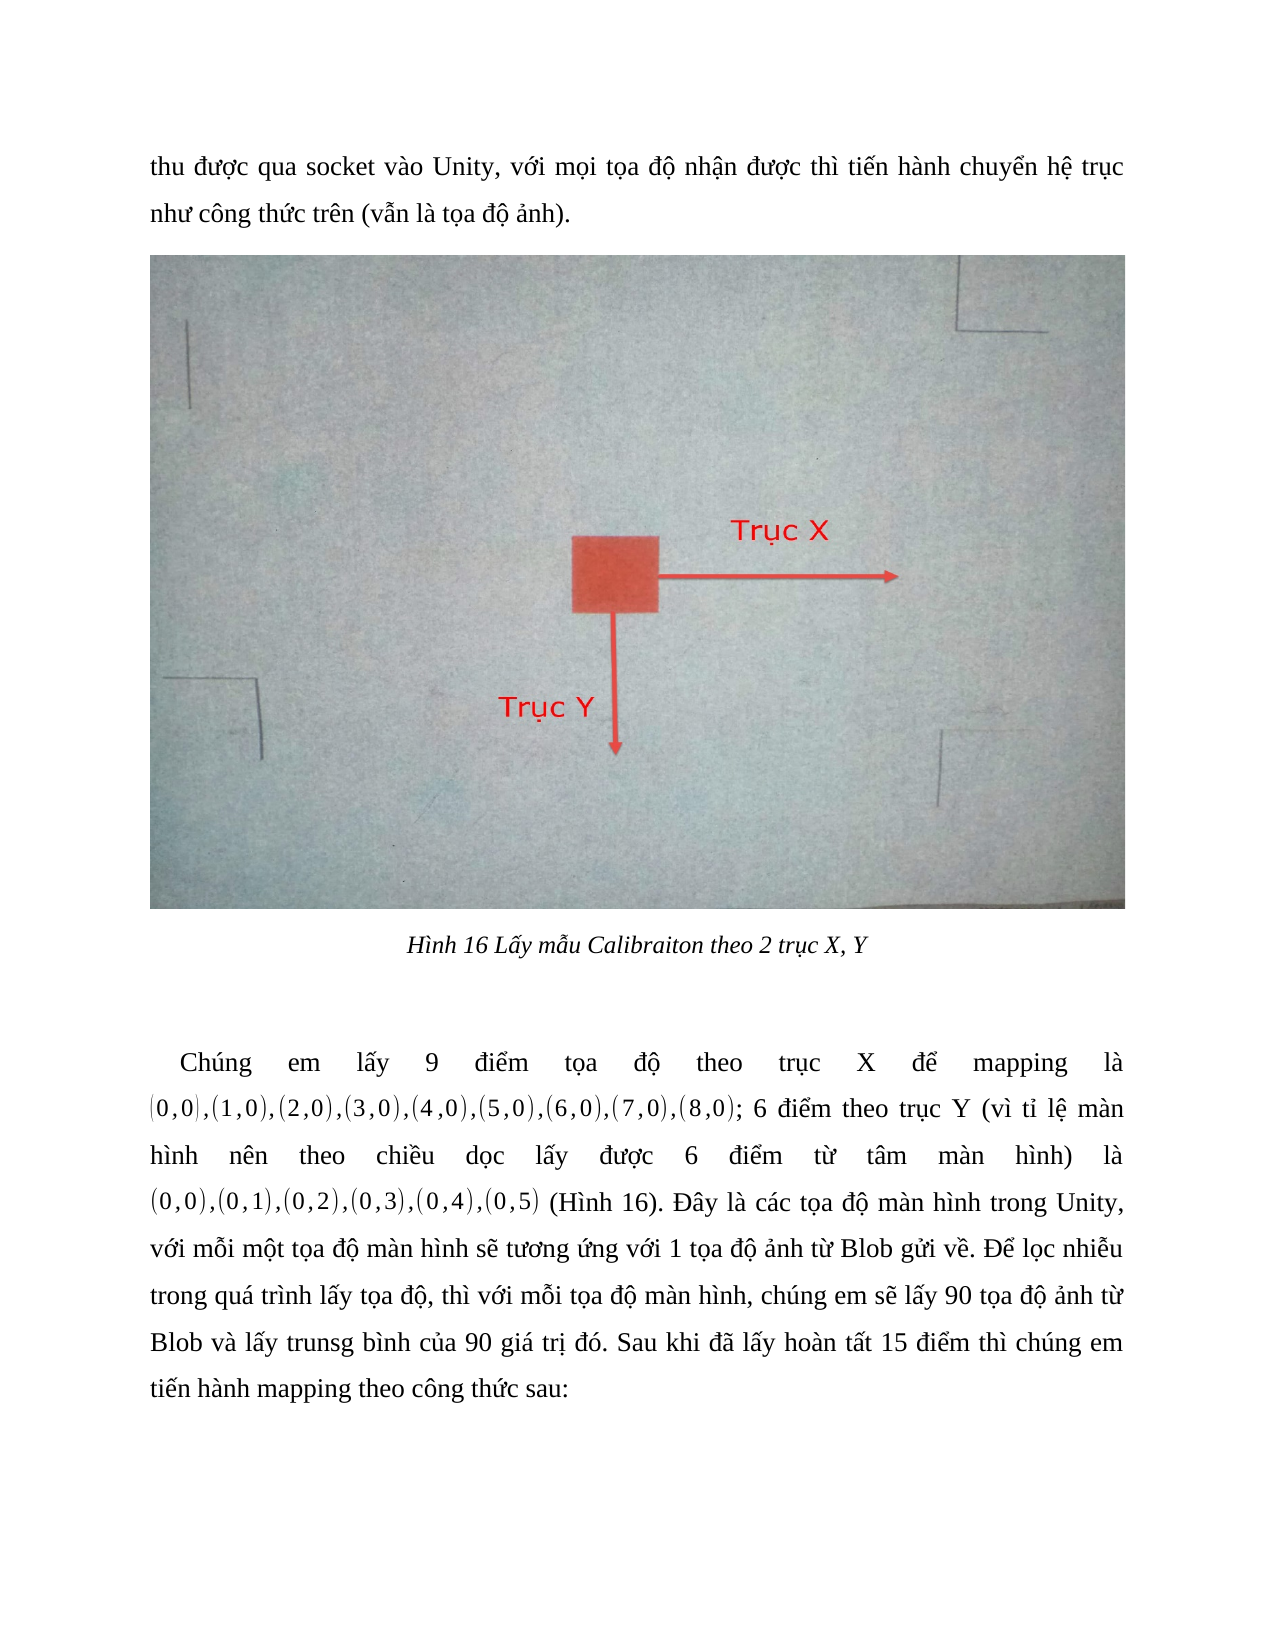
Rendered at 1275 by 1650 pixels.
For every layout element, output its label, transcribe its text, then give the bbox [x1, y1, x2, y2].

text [150, 150, 1125, 228]
text Chúng em lấy 9 điểm tọa độ theo trục X để mapping là ; 6 điểm theo trục Y (vì tỉ lệ màn hình nên theo chiều dọc lấy được 6 điểm từ tâm màn hình) là (Hình 16). Đây là các tọa độ màn hình trong Unity, với mỗi một tọa độ màn hình sẽ tương ứng với 1 tọa độ ảnh từ Blob gửi về. Để lọc nhiễu trong quá trình lấy tọa độ, thì với mỗi tọa độ màn hình, chúng em sẽ lấy 90 tọa độ ảnh từ Blob và lấy trunsg bình của 90 giá trị đó. Sau khi đã lấy hoàn tất 15 điểm thì chúng em tiến hành mapping theo công thức sau: [150, 1046, 1125, 1404]
picture [150, 255, 1125, 909]
